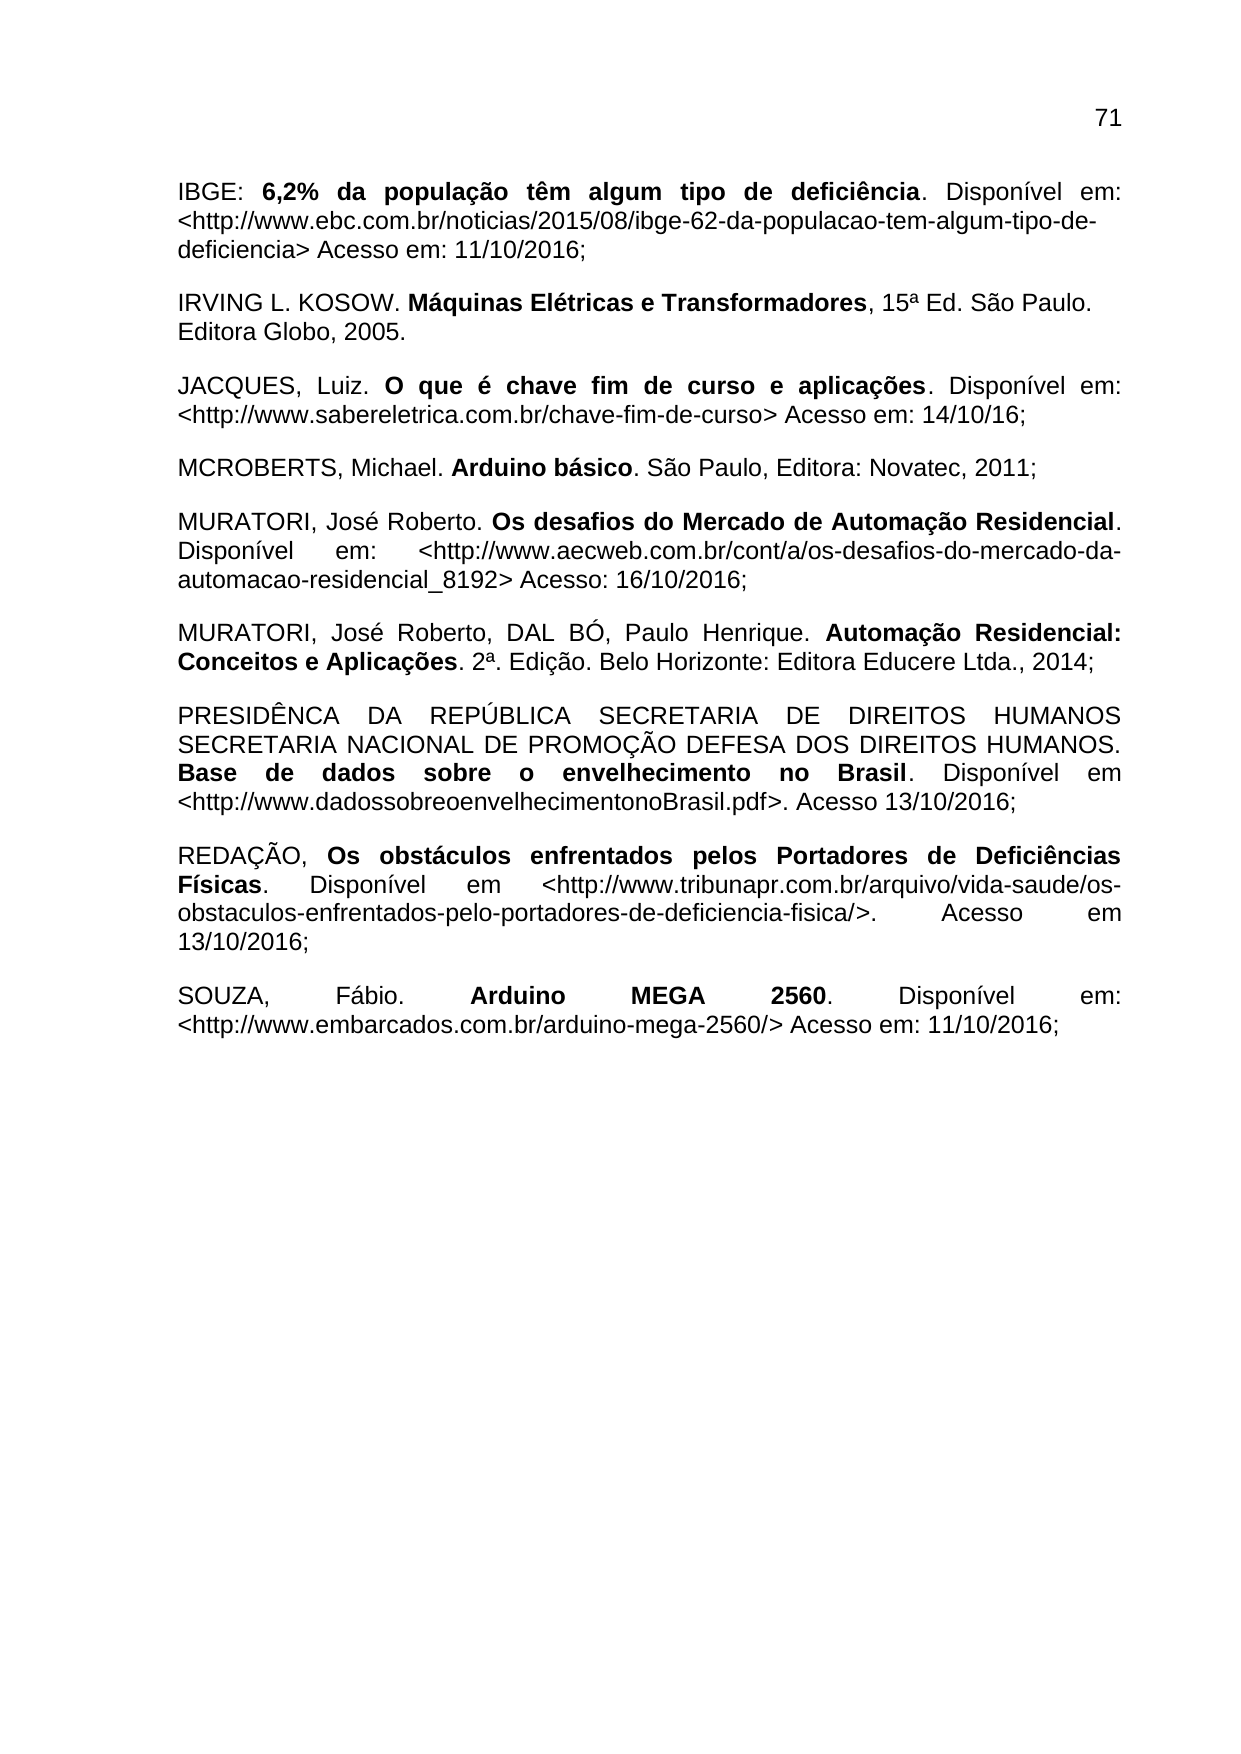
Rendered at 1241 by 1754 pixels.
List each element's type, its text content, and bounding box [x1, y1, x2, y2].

text IRVING L. KOSOW. Máquinas Elétricas e Transformadores, 15ª Ed. São Paulo. Editora Globo, 2005. [177, 288, 1122, 346]
text REDAÇÃO, Os obstáculos enfrentados pelos Portadores de Deficiências Físicas. Disponível em <http://www.tribunapr.com.br/arquivo/vida-saude/os-obstaculos-enfrentados-pelo-portadores-de-deficiencia-fisica/>. Acesso em 13/10/2016; [177, 841, 1122, 956]
text MURATORI, José Roberto. Os desafios do Mercado de Automação Residencial. Disponível em: <http://www.aecweb.com.br/cont/a/os-desafios-do-mercado-da-automacao-residencial_8192> Acesso: 16/10/2016; [177, 507, 1122, 593]
text JACQUES, Luiz. O que é chave fim de curso e aplicações. Disponível em: <http://www.sabereletrica.com.br/chave-fim-de-curso> Acesso em: 14/10/16; [177, 371, 1122, 428]
text MURATORI, José Roberto, DAL BÓ, Paulo Henrique. Automação Residencial: Conceitos e Aplicações. 2ª. Edição. Belo Horizonte: Editora Educere Ltda., 2014; [177, 618, 1122, 676]
text MCROBERTS, Michael. Arduino básico. São Paulo, Editora: Novatec, 2011; [177, 453, 1122, 482]
text PRESIDÊNCA DA REPÚBLICA SECRETARIA DE DIREITOS HUMANOS SECRETARIA NACIONAL DE PROMOÇÃO DEFESA DOS DIREITOS HUMANOS. Base de dados sobre o envelhecimento no Brasil. Disponível em <http://www.dadossobreoenvelhecimentonoBrasil.pdf>. Acesso 13/10/2016; [177, 701, 1122, 816]
text IBGE: 6,2% da população têm algum tipo de deficiência. Disponível em: <http://www.ebc.com.br/noticias/2015/08/ibge-62-da-populacao-tem-algum-tipo-de-deficiencia> Acesso em: 11/10/2016; [177, 177, 1122, 263]
text SOUZA, Fábio. Arduino MEGA 2560. Disponível em: <http://www.embarcados.com.br/arduino-mega-2560/> Acesso em: 11/10/2016; [177, 981, 1122, 1038]
